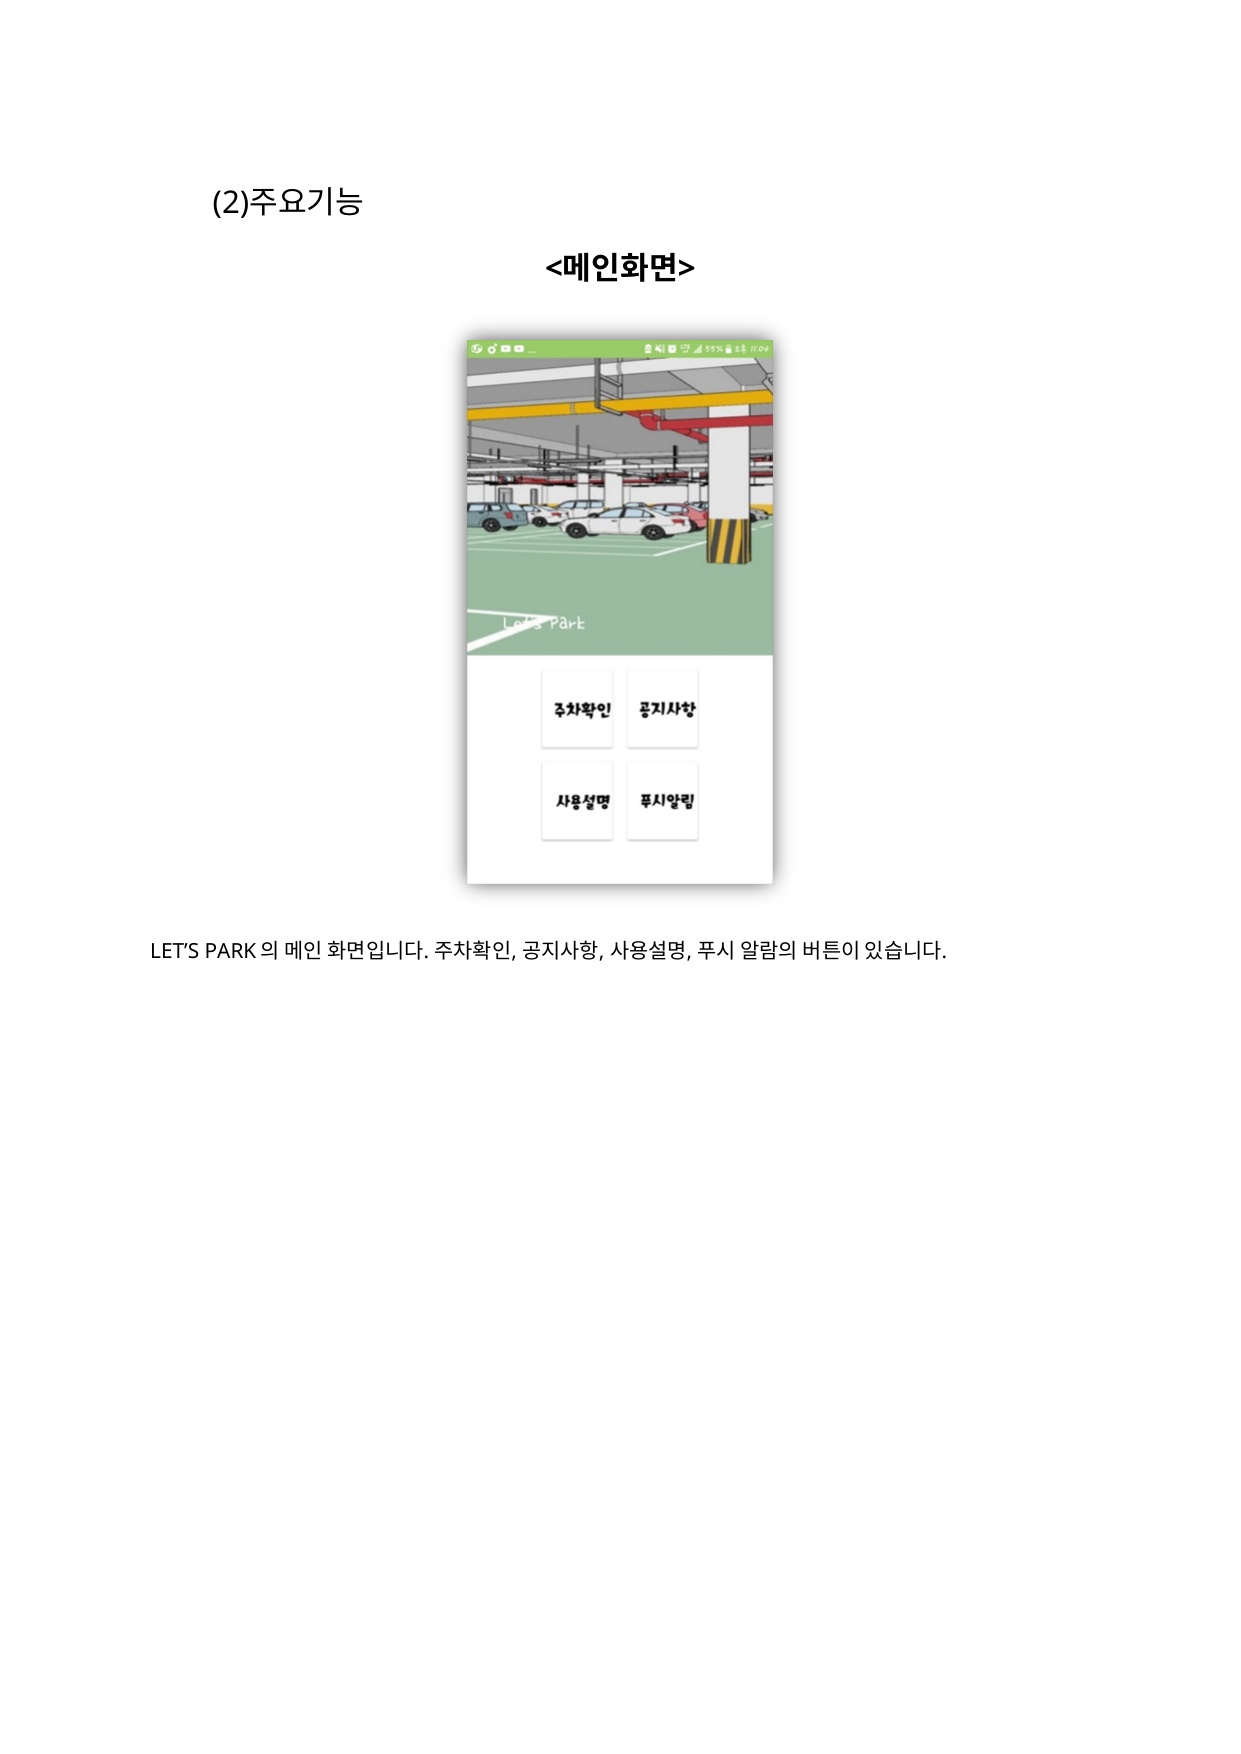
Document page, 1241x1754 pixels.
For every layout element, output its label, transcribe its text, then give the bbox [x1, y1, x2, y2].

list LET’S PARK의 메인 화면입니다. 주차확인, 공지사항, 사용설명, 푸시 알람의 버튼이 있습니다. [150, 934, 1090, 965]
list (2)주요기능 [150, 177, 1090, 223]
list <메인화면> [150, 243, 1090, 288]
picture [435, 308, 805, 916]
